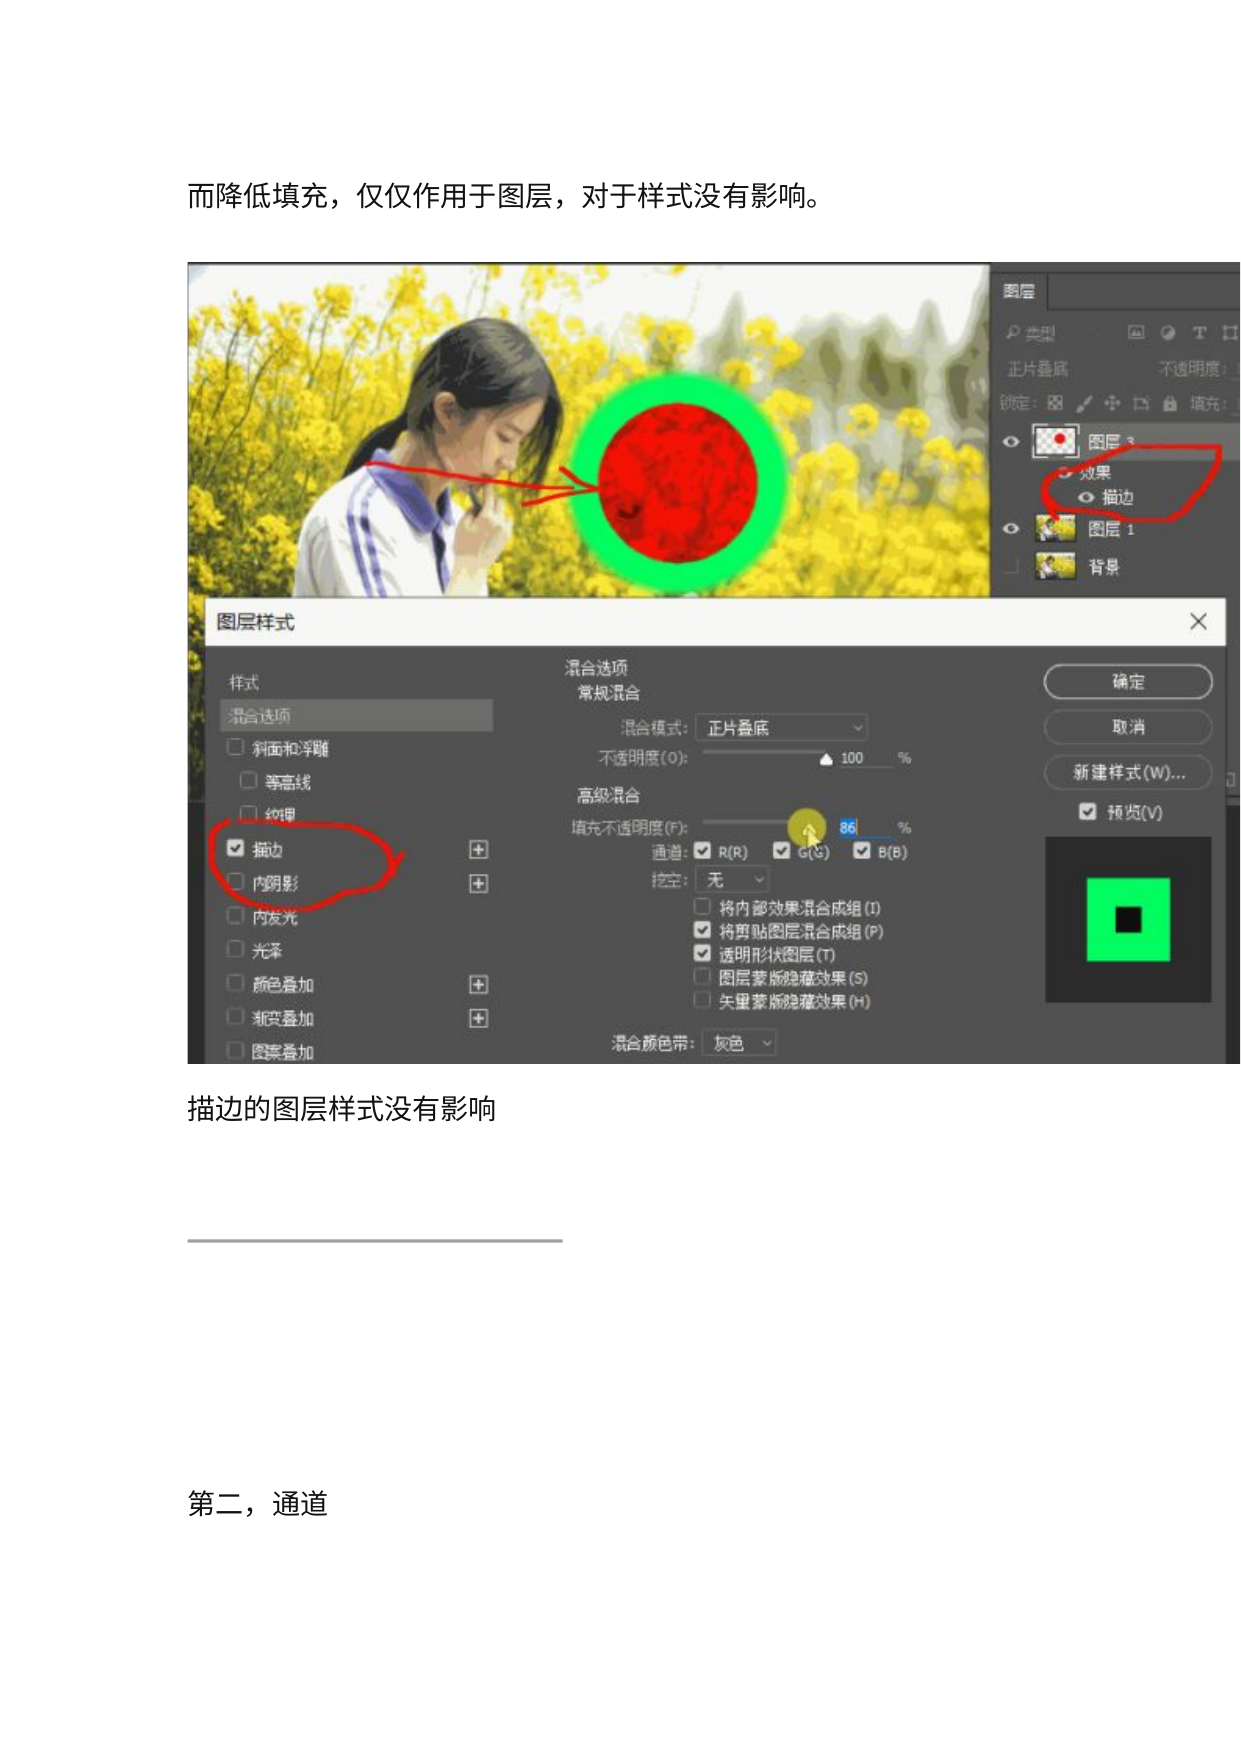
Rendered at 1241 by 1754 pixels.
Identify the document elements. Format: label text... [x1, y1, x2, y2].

text 而降低填充，仅仅作用于图层，对于样式没有影响。 [187, 162, 1053, 227]
text 第二，通道 [187, 1469, 1053, 1534]
text 描边的图层样式没有影响 [187, 1074, 1053, 1139]
picture [187, 262, 1241, 1064]
